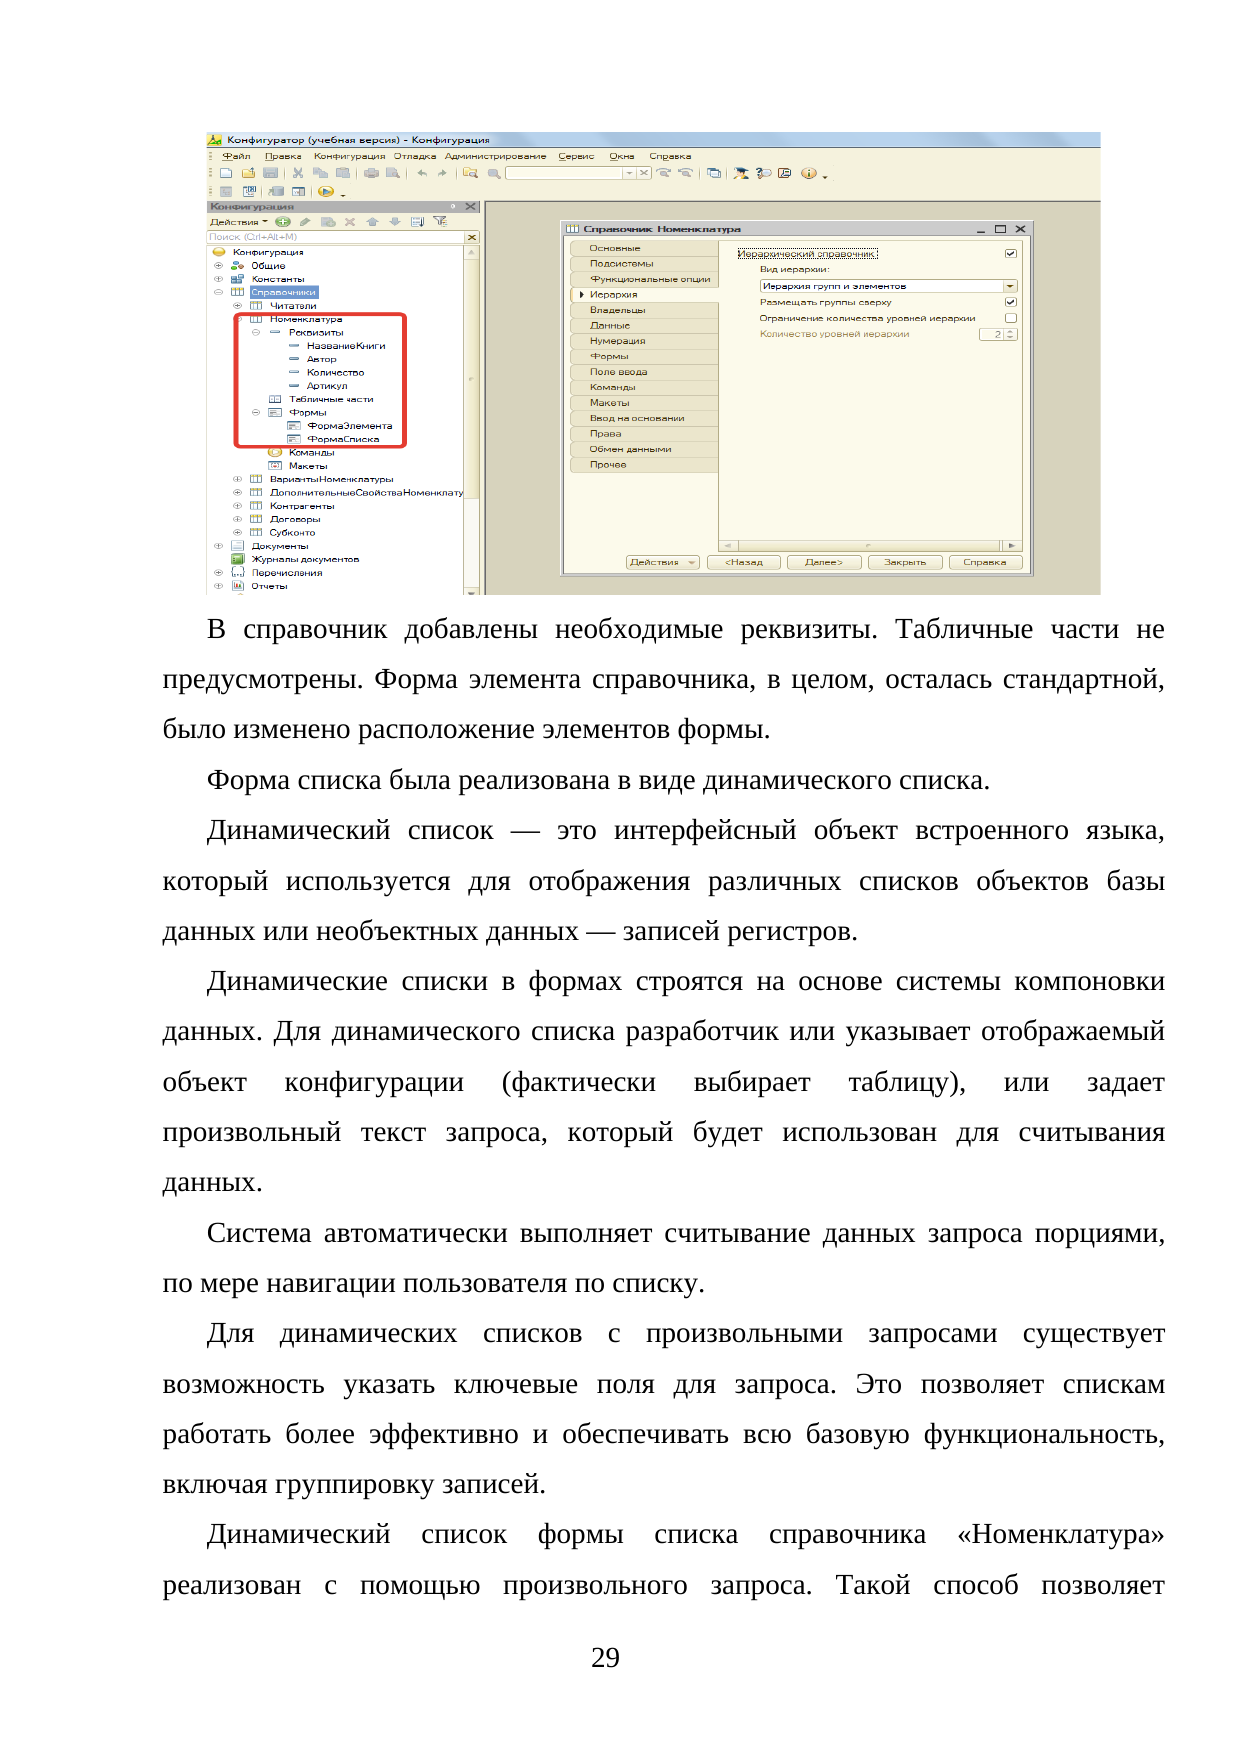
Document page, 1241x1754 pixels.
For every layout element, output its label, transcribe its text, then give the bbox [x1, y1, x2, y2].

text В справочник добавлены необходимые реквизиты. Табличные части не предусмотрены. Форма элемента справочника, в целом, осталась стандартной, было изменено расположение элементов формы. [162, 611, 1166, 745]
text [162, 1517, 1166, 1601]
picture [206, 132, 1101, 595]
text Динамический список — это интерфейсный объект встроенного языка, который используется для отображения различных списков объектов базы данных или необъектных данных — записей регистров. [162, 812, 1166, 946]
text Система автоматически выполняет считывание данных запроса порциями, по мере навигации пользователя по списку. [162, 1215, 1166, 1299]
text Для динамических списков с произвольными запросами существует возможность указать ключевые поля для запроса. Это позволяет спискам работать более эффективно и обеспечивать всю базовую функциональность, включая группировку записей. [162, 1315, 1166, 1500]
text Динамические списки в формах строятся на основе системы компоновки данных. Для динамического списка разработчик или указывает отображаемый объект конфигурации (фактически выбирает таблицу), или задает произвольный текст запроса, который будет использован для считывания данных. [162, 963, 1166, 1198]
text Форма списка была реализована в виде динамического списка. [162, 762, 1166, 796]
